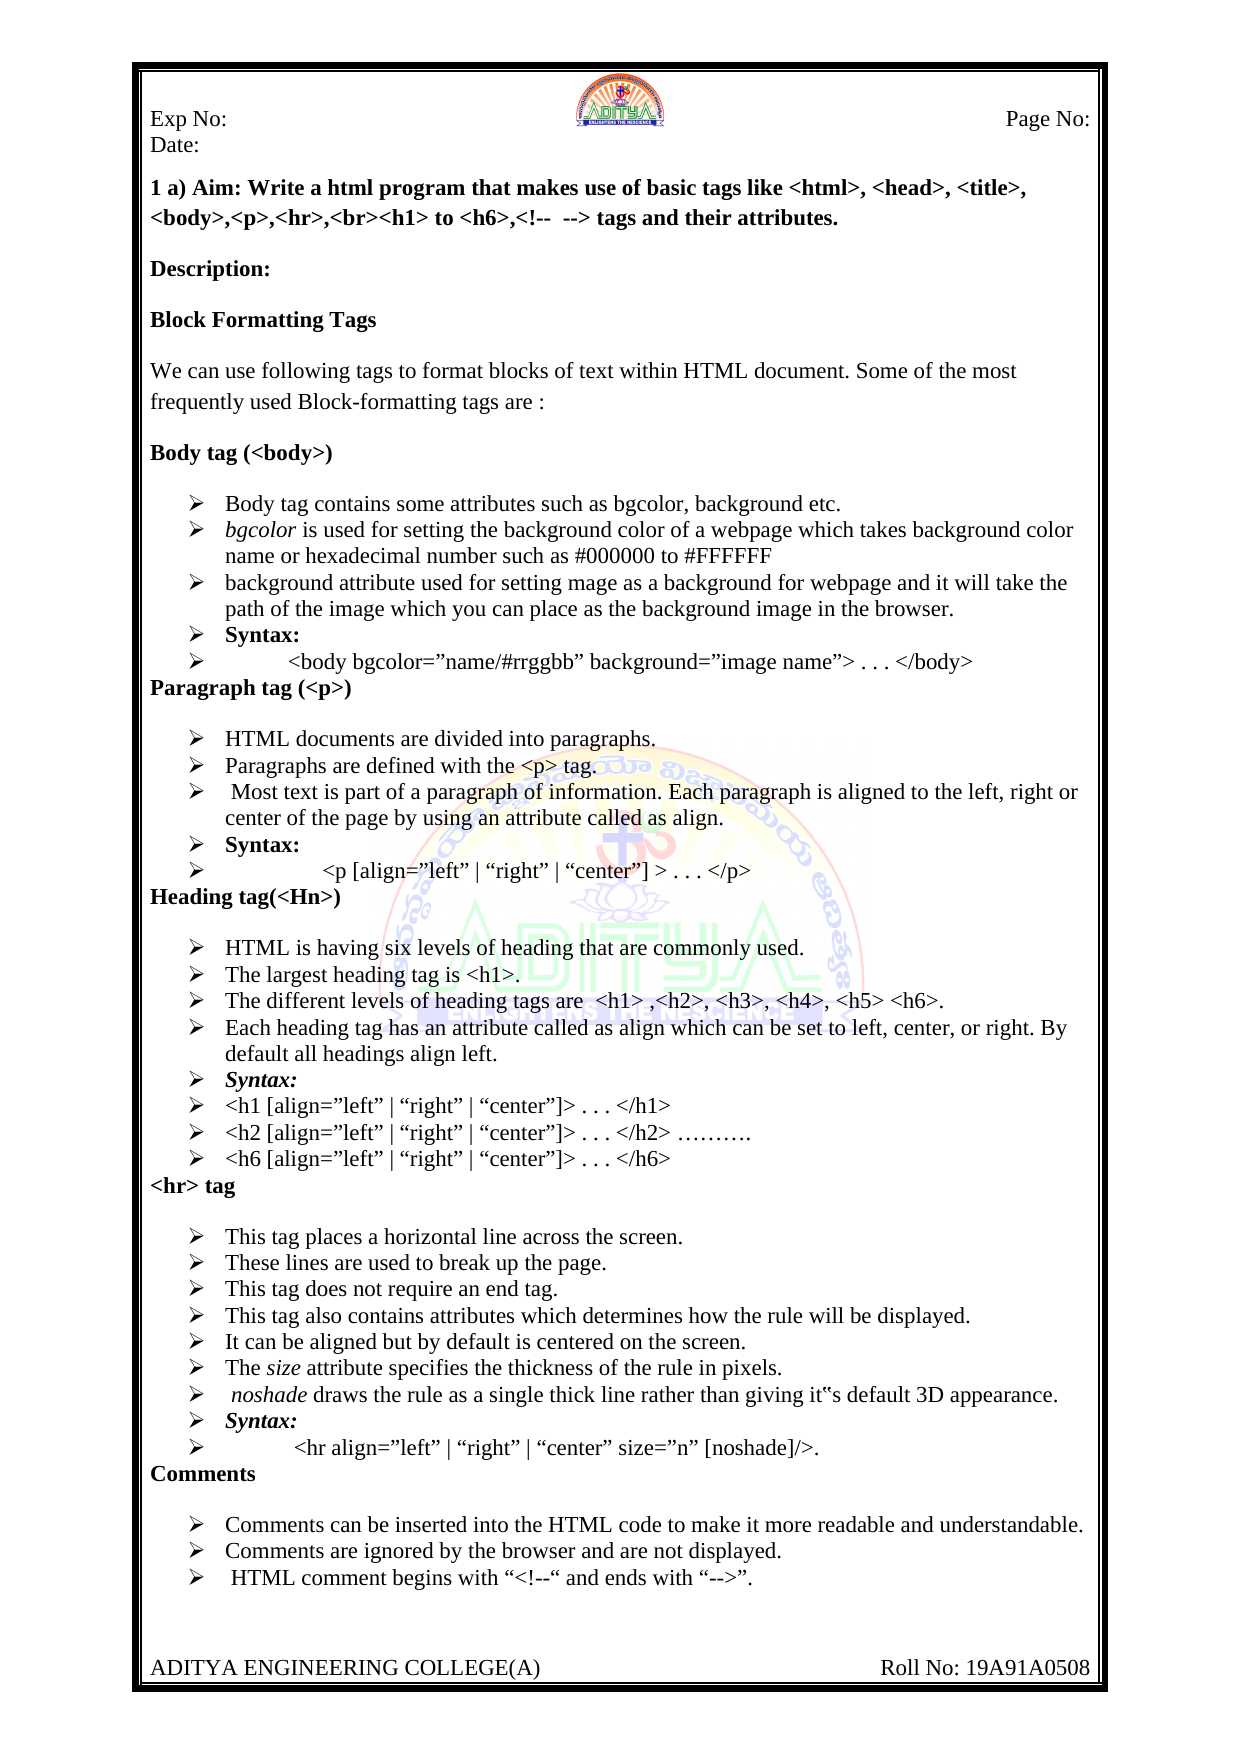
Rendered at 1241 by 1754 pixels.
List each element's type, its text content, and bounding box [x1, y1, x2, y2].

list <h1 [align=”left” | “right” | “center”]> . . . </h1> [187, 1093, 1090, 1119]
list bgcolor is used for setting the background color of a webpage which takes background color name or hexadecimal number such as #000000 to #FFFFFF [187, 516, 1090, 569]
list Syntax: [187, 831, 1090, 857]
list This tag also contains attributes which determines how the rule will be displayed. [187, 1302, 1090, 1328]
text Body tag (<body>) [150, 439, 1090, 465]
list <h2 [align=”left” | “right” | “center”]> . . . </h2> ………. [187, 1119, 1090, 1145]
list <body bgcolor=”name/#rrggbb” background=”image name”> . . . </body> [187, 648, 1090, 674]
text Paragraph tag (<p>) [150, 674, 1090, 701]
list Comments are ignored by the browser and are not displayed. [187, 1537, 1090, 1564]
list HTML is having six levels of heading that are commonly used. [187, 934, 1090, 961]
text Comments [150, 1460, 1090, 1486]
text <hr> tag [150, 1172, 1090, 1198]
text We can use following tags to format blocks of text within HTML document. Some of the most frequently used Block-formatting tags are : [150, 357, 1090, 414]
list Body tag contains some attributes such as bgcolor, background etc. [187, 490, 1090, 516]
list Syntax: [187, 1066, 1090, 1093]
list These lines are used to break up the page. [187, 1249, 1090, 1275]
list Each heading tag has an attribute called as align which can be set to left, center, or right. By default all headings align left. [187, 1013, 1090, 1066]
list This tag does not require an end tag. [187, 1275, 1090, 1302]
text 1 a) Aim: Write a html program that makes use of basic tags like <html>, <head>, <title>, <body>,<p>,<hr>,<br><h1> to <h6>,<!-- --> tags and their attributes. [150, 174, 1090, 231]
text Block Formatting Tags [150, 306, 1090, 333]
list noshade draws the rule as a single thick line rather than giving it‟s default 3D appearance. [187, 1381, 1090, 1407]
list <h6 [align=”left” | “right” | “center”]> . . . </h6> [187, 1145, 1090, 1172]
list HTML comment begins with “<!--“ and ends with “-->”. [187, 1564, 1090, 1590]
list The size attribute specifies the thickness of the rule in pixels. [187, 1354, 1090, 1381]
picture [575, 73, 665, 127]
list Most text is part of a paragraph of information. Each paragraph is aligned to the left, right or center of the page by using an attribute called as align. [187, 778, 1090, 831]
list Syntax: [187, 1407, 1090, 1433]
list <hr align=”left” | “right” | “center” size=”n” [noshade]/>. [187, 1433, 1090, 1460]
list The different levels of heading tags are <h1> ,<h2>, <h3>, <h4>, <h5> <h6>. [187, 987, 1090, 1013]
text Description: [150, 255, 1090, 282]
list Syntax: [187, 622, 1090, 648]
list This tag places a horizontal line across the screen. [187, 1223, 1090, 1249]
list Paragraphs are defined with the <p> tag. [187, 752, 1090, 778]
text Heading tag(<Hn>) [150, 883, 1090, 910]
list Comments can be inserted into the HTML code to make it more readable and understandable. [187, 1511, 1090, 1537]
list <p [align=”left” | “right” | “center”] > . . . </p> [187, 857, 1090, 883]
list HTML documents are divided into paragraphs. [187, 725, 1090, 752]
list background attribute used for setting mage as a background for webpage and it will take the path of the image which you can place as the background image in the browser. [187, 569, 1090, 622]
list The largest heading tag is <h1>. [187, 961, 1090, 987]
list It can be aligned but by default is centered on the screen. [187, 1328, 1090, 1354]
